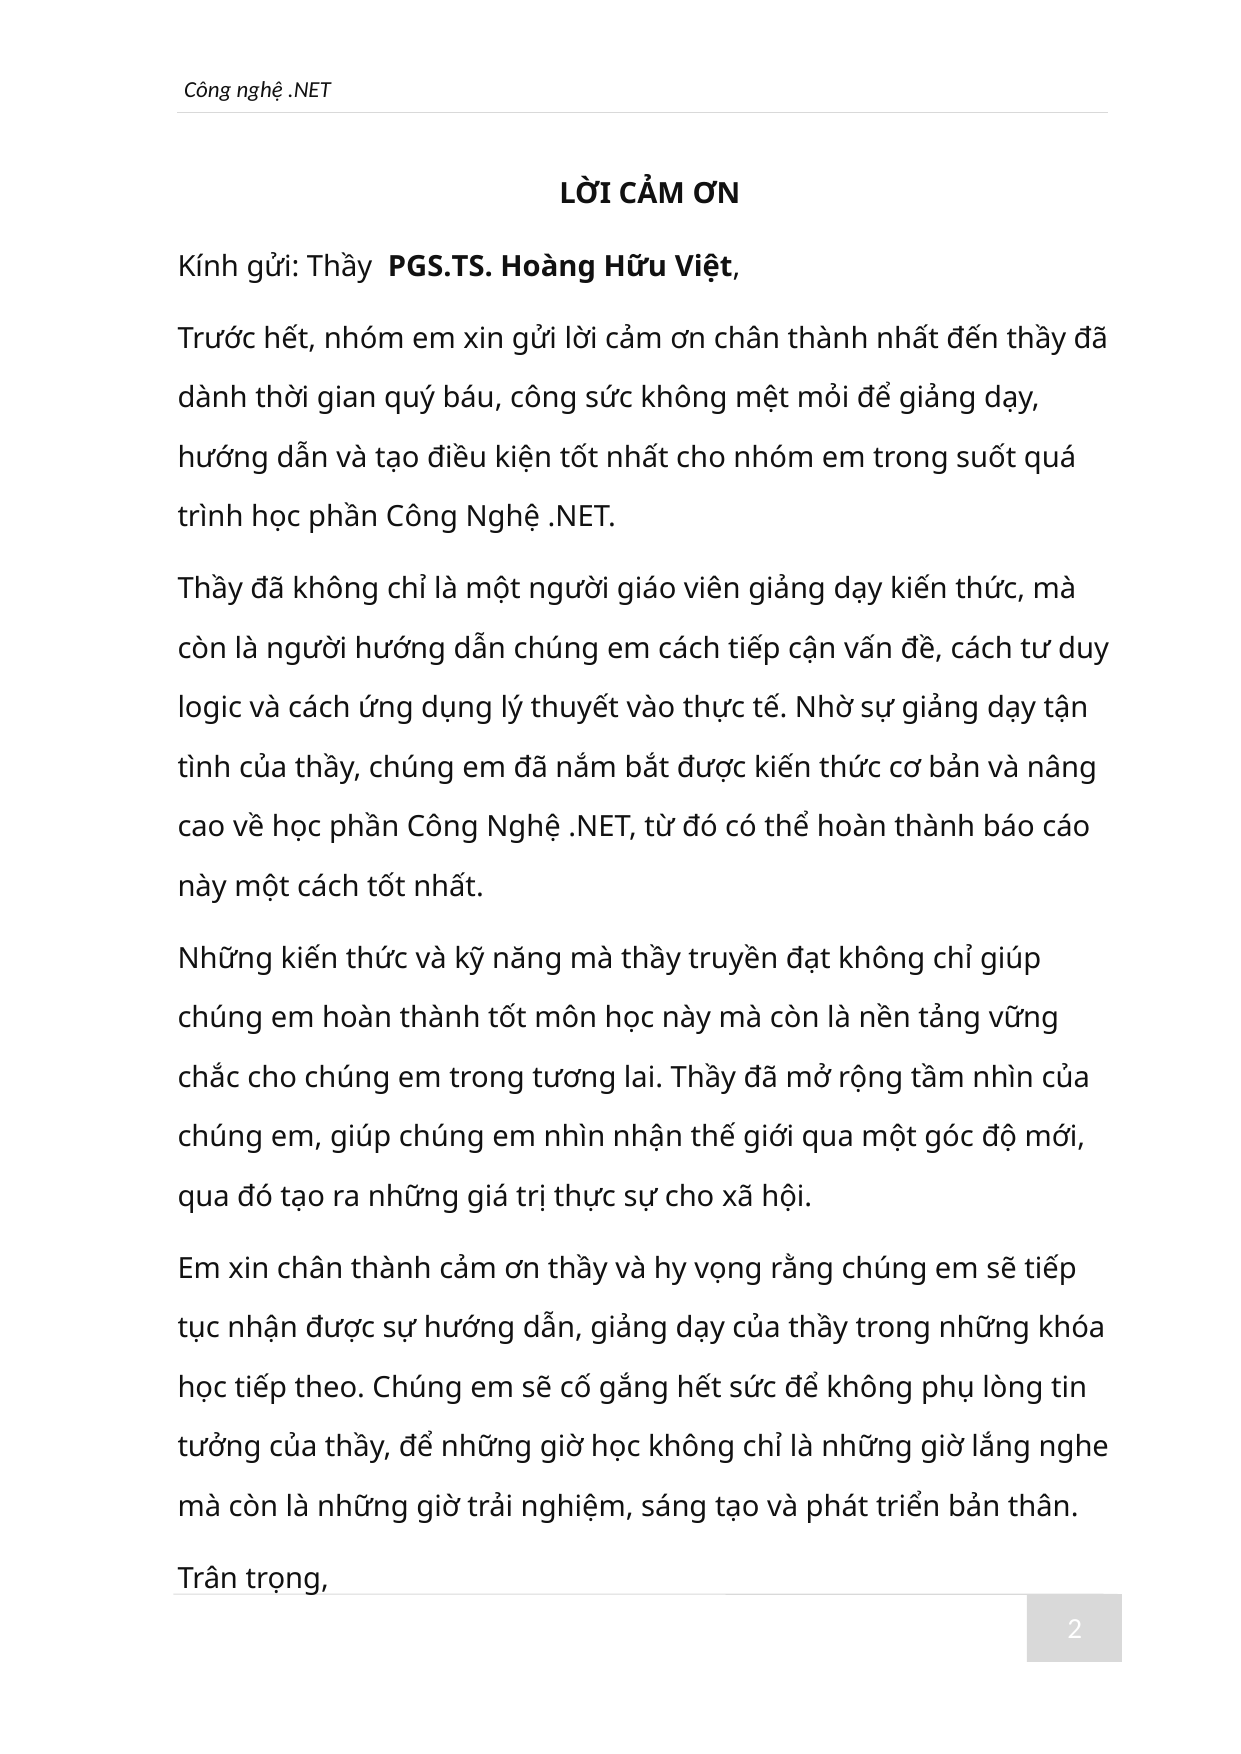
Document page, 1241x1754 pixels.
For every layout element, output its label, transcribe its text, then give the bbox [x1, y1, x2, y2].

text Trước hết, nhóm em xin gửi lời cảm ơn chân thành nhất đến thầy đã dành thời gian quý báu, công sức không mệt mỏi để giảng dạy, hướng dẫn và tạo điều kiện tốt nhất cho nhóm em trong suốt quá trình học phần Công Nghệ .NET. [177, 317, 1122, 535]
text Trân trọng, [177, 1557, 1122, 1597]
subtitle LỜI CẢM ƠN [177, 173, 1122, 212]
text Em xin chân thành cảm ơn thầy và hy vọng rằng chúng em sẽ tiếp tục nhận được sự hướng dẫn, giảng dạy của thầy trong những khóa học tiếp theo. Chúng em sẽ cố gắng hết sức để không phụ lòng tin tưởng của thầy, để những giờ học không chỉ là những giờ lắng nghe mà còn là những giờ trải nghiệm, sáng tạo và phát triển bản thân. [177, 1247, 1122, 1524]
text Những kiến thức và kỹ năng mà thầy truyền đạt không chỉ giúp chúng em hoàn thành tốt môn học này mà còn là nền tảng vững chắc cho chúng em trong tương lai. Thầy đã mở rộng tầm nhìn của chúng em, giúp chúng em nhìn nhận thế giới qua một góc độ mới, qua đó tạo ra những giá trị thực sự cho xã hội. [177, 937, 1122, 1215]
text Thầy đã không chỉ là một người giáo viên giảng dạy kiến thức, mà còn là người hướng dẫn chúng em cách tiếp cận vấn đề, cách tư duy logic và cách ứng dụng lý thuyết vào thực tế. Nhờ sự giảng dạy tận tình của thầy, chúng em đã nắm bắt được kiến thức cơ bản và nâng cao về học phần Công Nghệ .NET, từ đó có thể hoàn thành báo cáo này một cách tốt nhất. [177, 568, 1122, 905]
text Kính gửi: Thầy PGS.TS. Hoàng Hữu Việt, [177, 245, 1122, 285]
